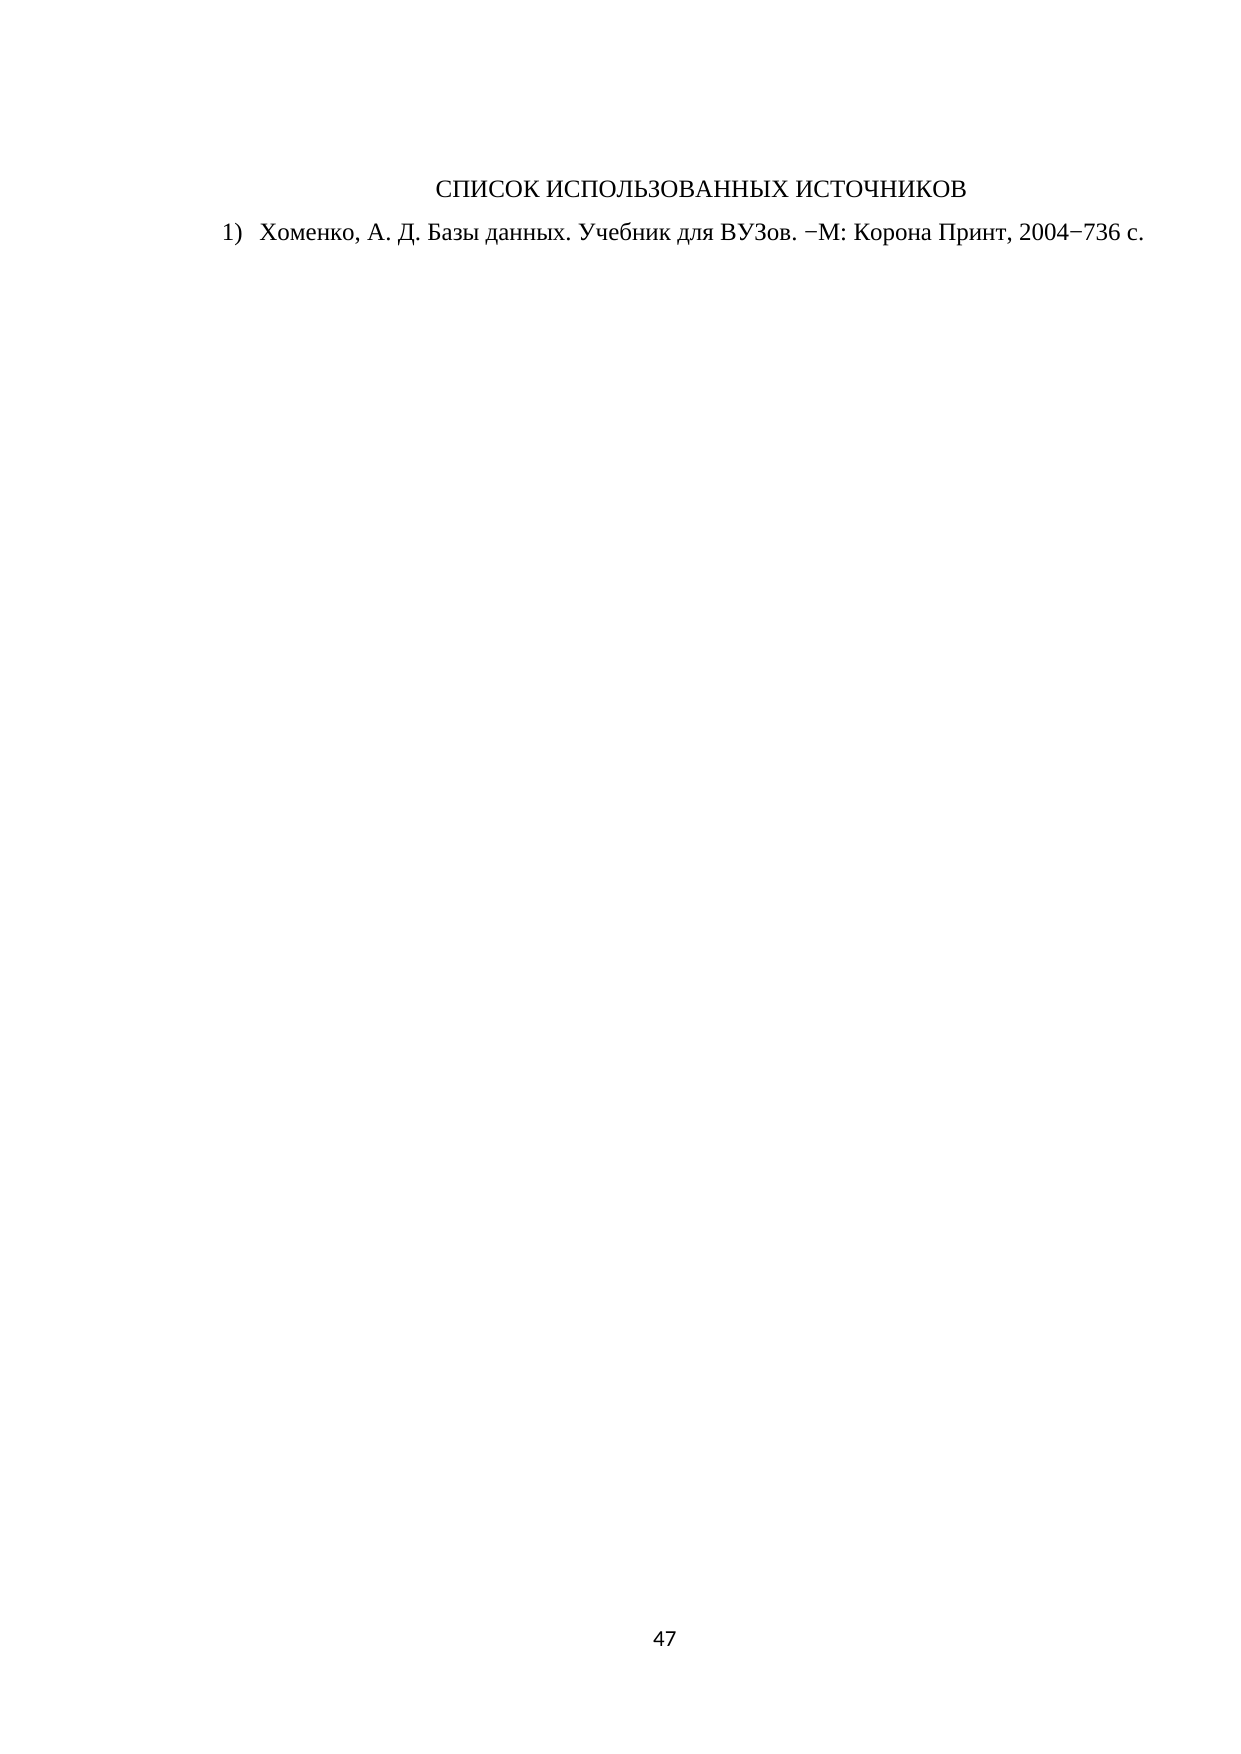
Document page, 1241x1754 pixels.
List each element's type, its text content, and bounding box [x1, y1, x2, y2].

subtitle СПИСОК ИСПОЛЬЗОВАННЫХ ИСТОЧНИКОВ [177, 174, 1152, 203]
list Хоменко, А. Д. Базы данных. Учебник для ВУЗов. −М: Корона Принт, 2004−736 с. [222, 217, 1152, 246]
